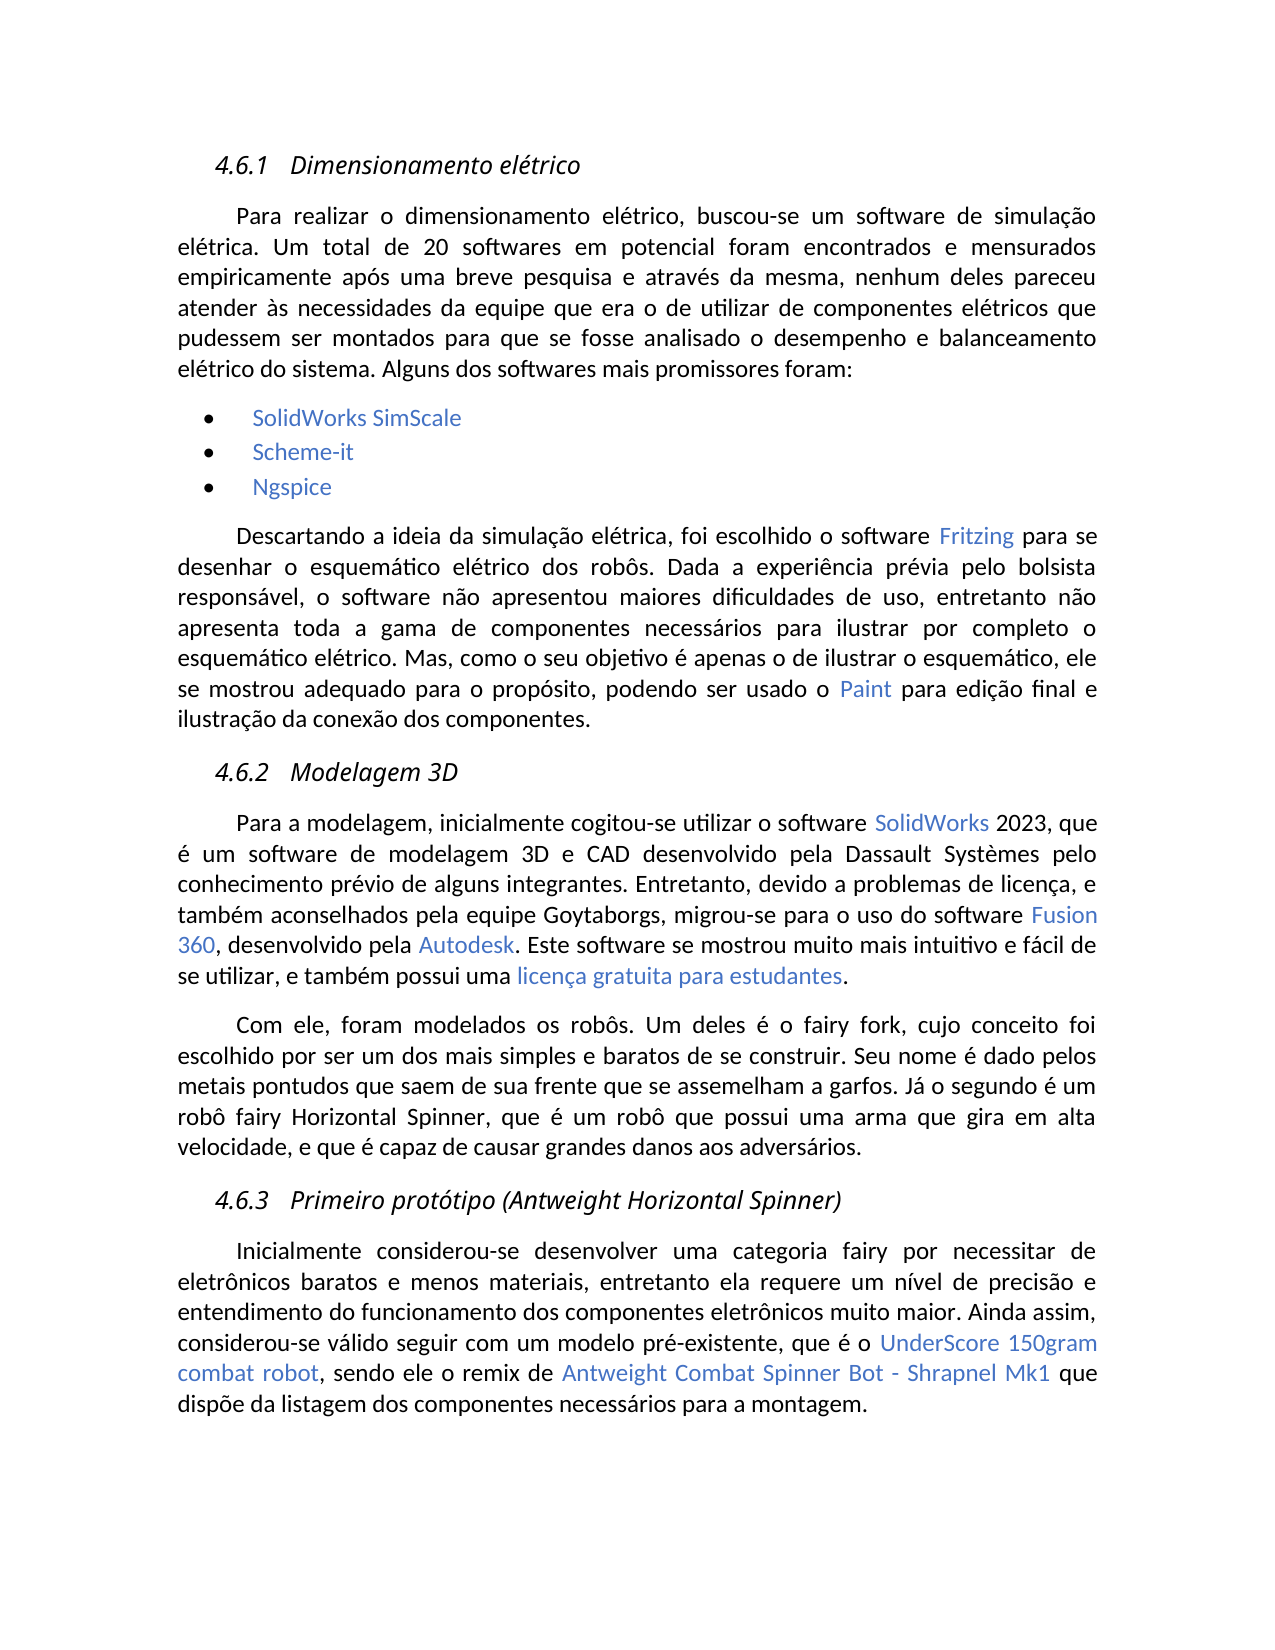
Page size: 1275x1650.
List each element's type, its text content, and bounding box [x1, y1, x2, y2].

subtitle Dimensionamento elétrico [215, 148, 1098, 182]
subtitle Modelagem 3D [215, 754, 1098, 789]
list Ngspice [202, 471, 1098, 501]
text Inicialmente considerou-se desenvolver uma categoria fairy por necessitar de eletrônicos baratos e menos materiais, entretanto ela requere um nível de precisão e entendimento do funcionamento dos componentes eletrônicos muito maior. Ainda assim, considerou-se válido seguir com um modelo pré-existente, que é o UnderScore 150gram combat robot, sendo ele o remix de Antweight Combat Spinner Bot - Shrapnel Mk1 que dispõe da listagem dos componentes necessários para a montagem. [177, 1236, 1098, 1419]
text Para realizar o dimensionamento elétrico, buscou-se um software de simulação elétrica. Um total de 20 softwares em potencial foram encontrados e mensurados empiricamente após uma breve pesquisa e através da mesma, nenhum deles pareceu atender às necessidades da equipe que era o de utilizar de componentes elétricos que pudessem ser montados para que se fosse analisado o desempenho e balanceamento elétrico do sistema. Alguns dos softwares mais promissores foram: [177, 200, 1098, 383]
text Com ele, foram modelados os robôs. Um deles é o fairy fork, cujo conceito foi escolhido por ser um dos mais simples e baratos de se construir. Seu nome é dado pelos metais pontudos que saem de sua frente que se assemelham a garfos. Já o segundo é um robô fairy Horizontal Spinner, que é um robô que possui uma arma que gira em alta velocidade, e que é capaz de causar grandes danos aos adversários. [177, 1009, 1098, 1162]
text Para a modelagem, inicialmente cogitou-se utilizar o software SolidWorks 2023, que é um software de modelagem 3D e CAD desenvolvido pela Dassault Systèmes pelo conhecimento prévio de alguns integrantes. Entretanto, devido a problemas de licença, e também aconselhados pela equipe Goytaborgs, migrou-se para o uso do software Fusion 360, desenvolvido pela Autodesk. Este software se mostrou muito mais intuitivo e fácil de se utilizar, e também possui uma licença gratuita para estudantes. [177, 807, 1098, 991]
list Scheme-it [202, 437, 1098, 467]
subtitle Primeiro protótipo (Antweight Horizontal Spinner) [215, 1183, 1098, 1217]
text Descartando a ideia da simulação elétrica, foi escolhido o software Fritzing para se desenhar o esquemático elétrico dos robôs. Dada a experiência prévia pelo bolsista responsável, o software não apresentou maiores dificuldades de uso, entretanto não apresenta toda a gama de componentes necessários para ilustrar por completo o esquemático elétrico. Mas, como o seu objetivo é apenas o de ilustrar o esquemático, ele se mostrou adequado para o propósito, podendo ser usado o Paint para edição final e ilustração da conexão dos componentes. [177, 520, 1098, 734]
list SolidWorks SimScale [202, 402, 1098, 433]
